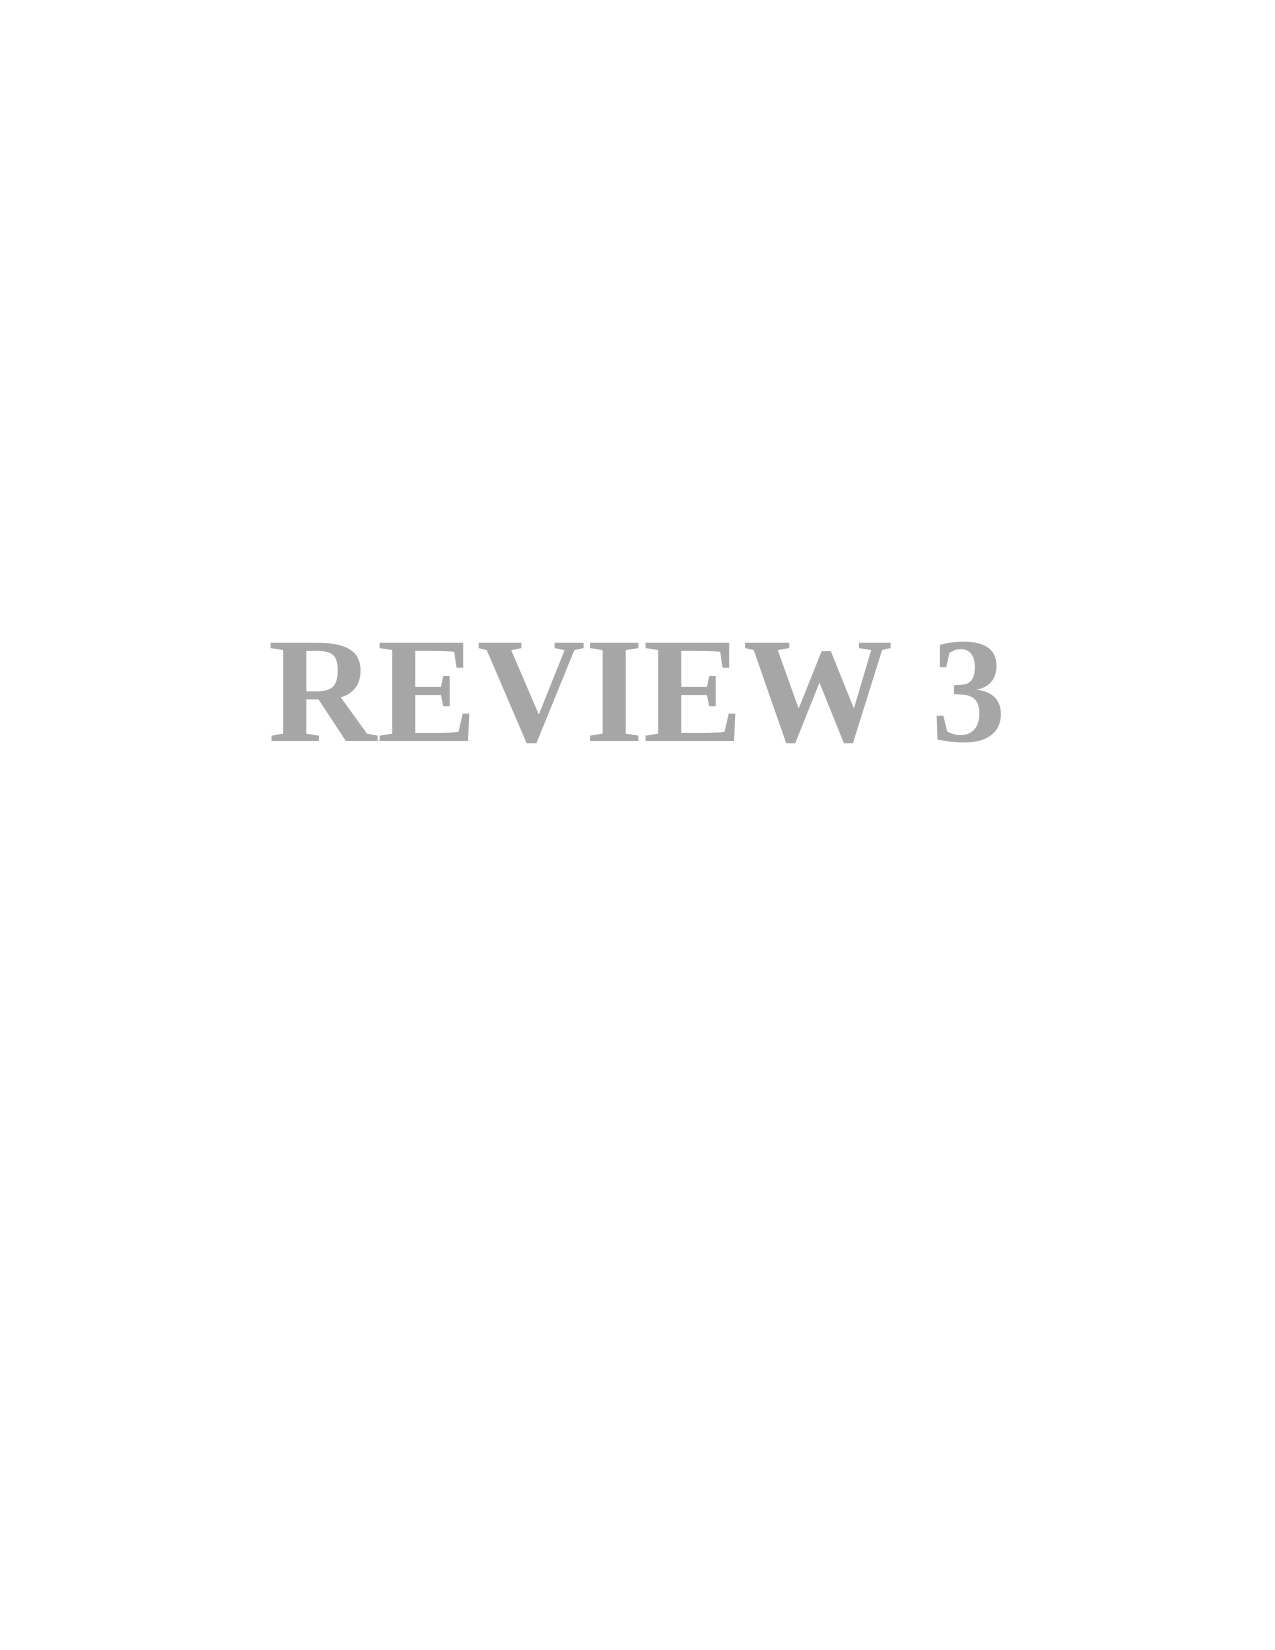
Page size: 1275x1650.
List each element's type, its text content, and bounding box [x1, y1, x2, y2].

text REVIEW 3 [150, 602, 1125, 774]
